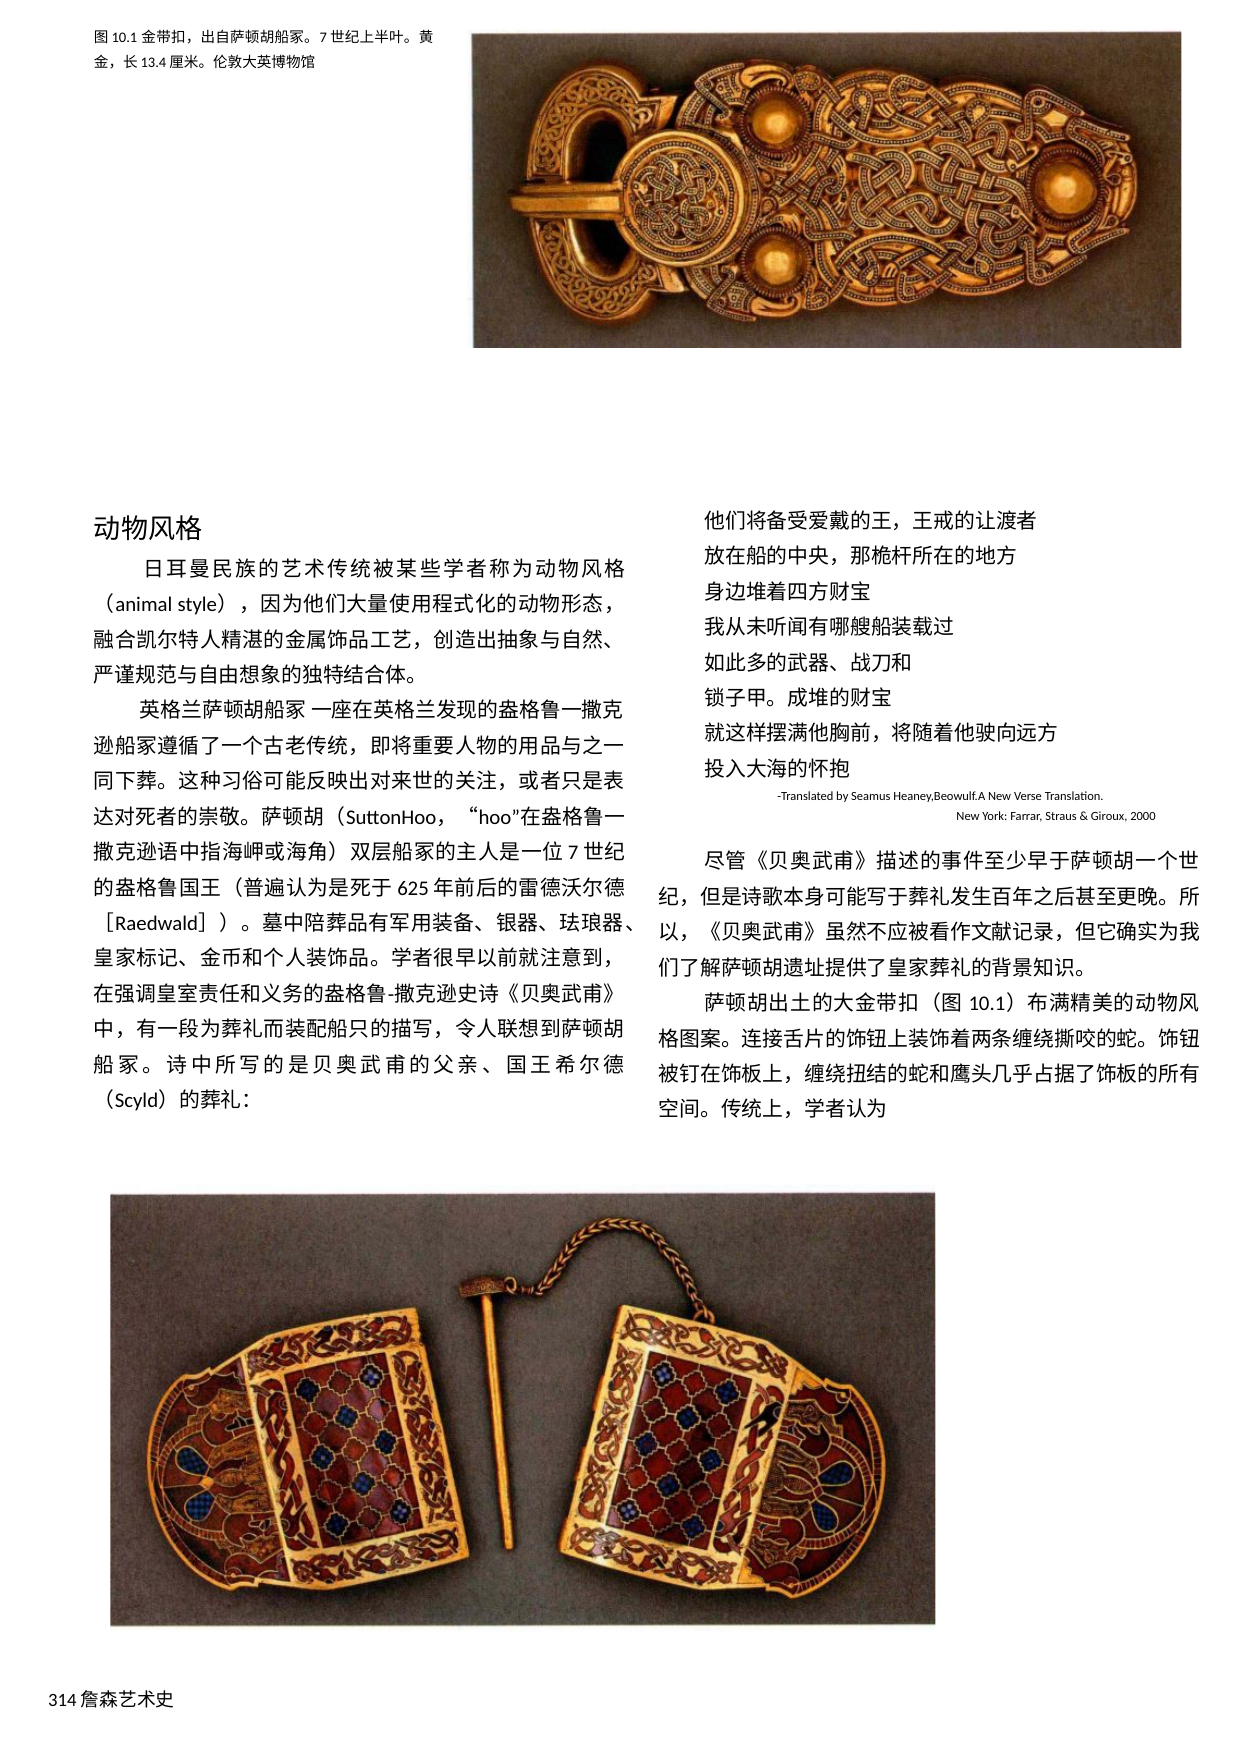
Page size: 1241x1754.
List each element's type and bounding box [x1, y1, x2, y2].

picture [466, 29, 1182, 348]
picture [110, 1183, 936, 1632]
